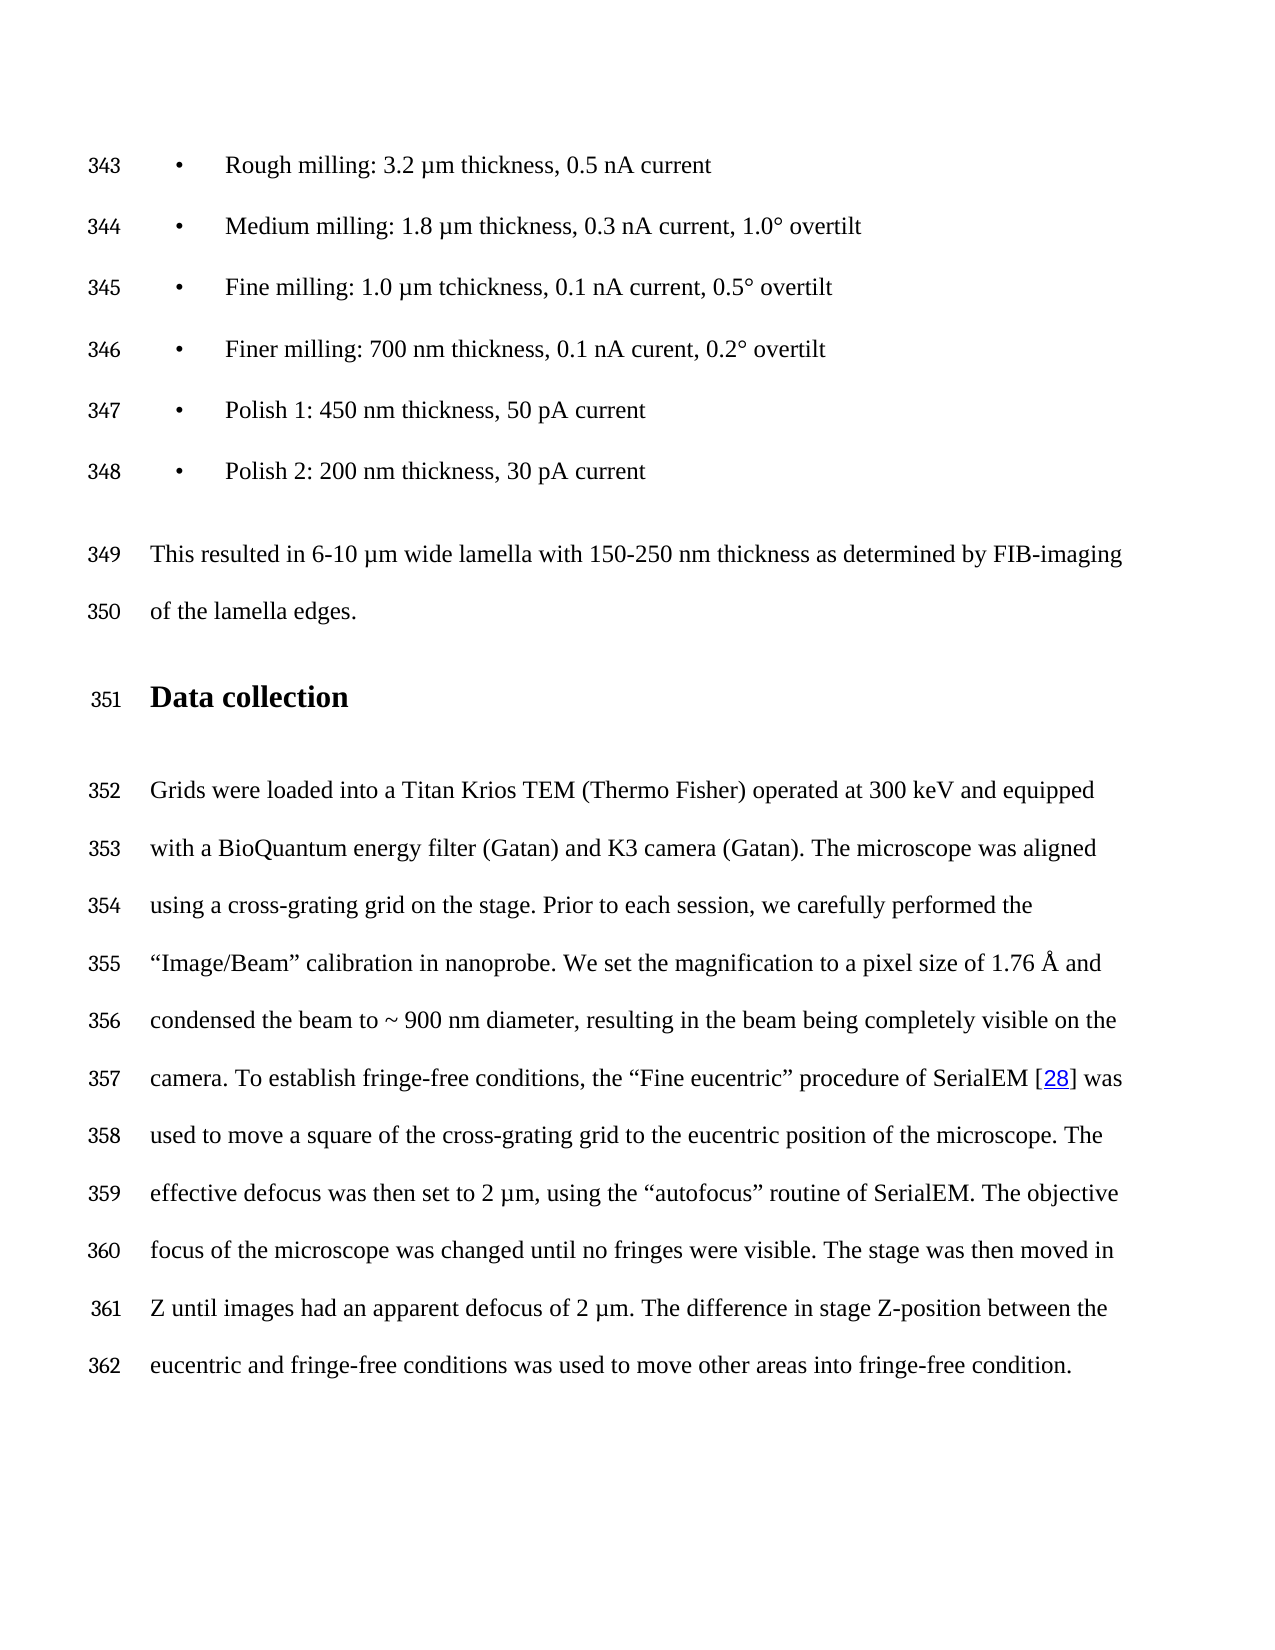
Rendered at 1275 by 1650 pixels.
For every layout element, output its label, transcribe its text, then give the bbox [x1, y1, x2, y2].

list Polish 1: 450 nm thickness, 50 pA current [175, 395, 1125, 424]
text This resulted in 6-10 µm wide lamella with 150-250 nm thickness as determined by FIB-imaging of the lamella edges. [150, 539, 1125, 625]
list Medium milling: 1.8 µm thickness, 0.3 nA current, 1.0° overtilt [175, 211, 1125, 240]
list Polish 2: 200 nm thickness, 30 pA current [175, 456, 1125, 485]
list Fine milling: 1.0 µm tchickness, 0.1 nA current, 0.5° overtilt [175, 272, 1125, 301]
subtitle Data collection [150, 679, 1125, 715]
text Grids were loaded into a Titan Krios TEM (Thermo Fisher) operated at 300 keV and equipped with a BioQuantum energy filter (Gatan) and K3 camera (Gatan). The microscope was aligned using a cross-grating grid on the stage. Prior to each session, we carefully performed the “Image/Beam” calibration in nanoprobe. We set the magnification to a pixel size of 1.76 Å and condensed the beam to ~ 900 nm diameter, resulting in the beam being completely visible on the camera. To establish fringe-free conditions, the “Fine eucentric” procedure of SerialEM [28] was used to move a square of the cross-grating grid to the eucentric position of the microscope. The effective defocus was then set to 2 µm, using the “autofocus” routine of SerialEM. The objective focus of the microscope was changed until no fringes were visible. The stage was then moved in Z until images had an apparent defocus of 2 µm. The difference in stage Z-position between the eucentric and fringe-free conditions was used to move other areas into fringe-free condition. [150, 776, 1125, 1379]
list Finer milling: 700 nm thickness, 0.1 nA curent, 0.2° overtilt [175, 334, 1125, 362]
list Rough milling: 3.2 µm thickness, 0.5 nA current [175, 150, 1125, 179]
